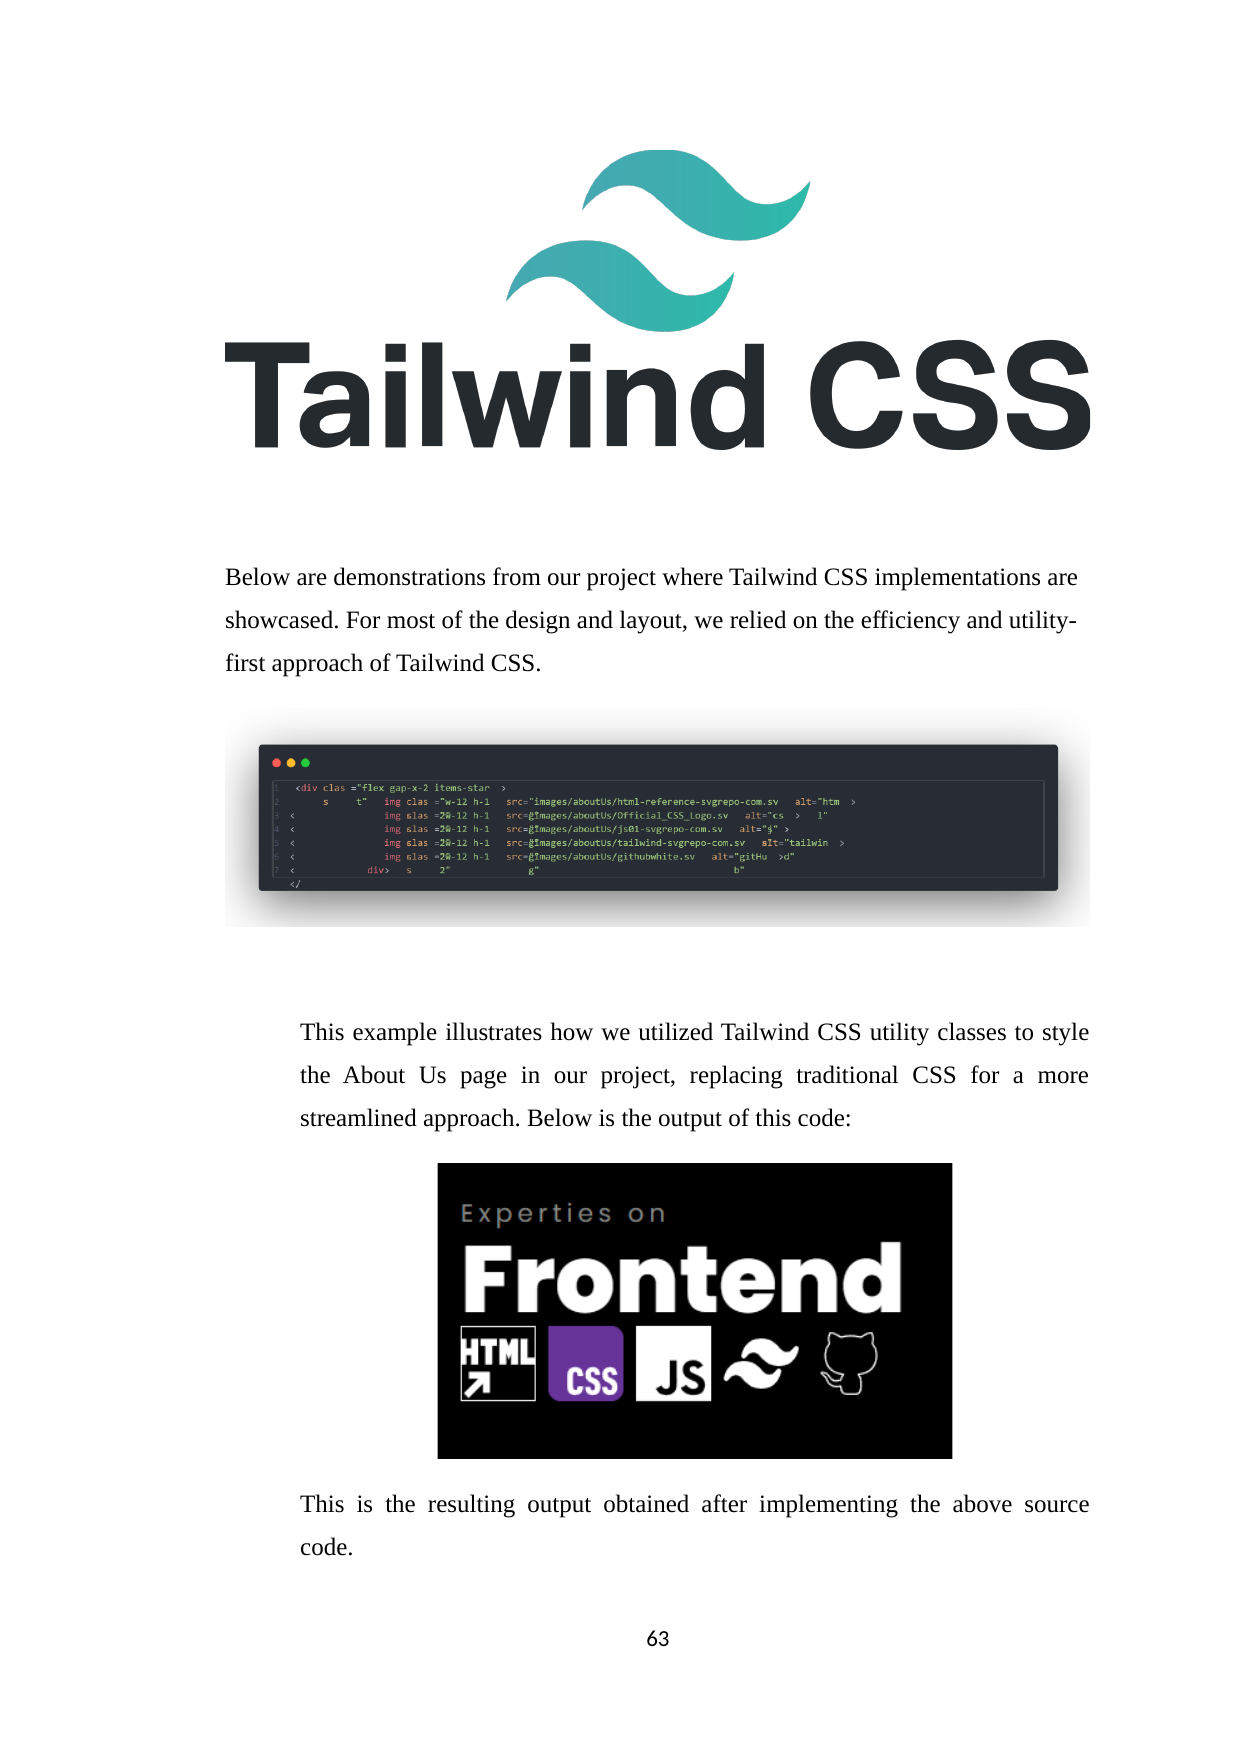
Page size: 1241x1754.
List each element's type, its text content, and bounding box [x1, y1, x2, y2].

text This example illustrates how we utilized Tailwind CSS utility classes to style the About Us page in our project, replacing traditional CSS for a more streamlined approach. Below is the output of this code: [300, 1017, 1090, 1132]
text This is the resulting output obtained after implementing the above source code. [300, 1489, 1090, 1561]
picture [225, 150, 1091, 450]
picture [437, 1163, 953, 1459]
text Below are demonstrations from our project where Tailwind CSS implementations are showcased. For most of the design and layout, we relied on the efficiency and utility-first approach of Tailwind CSS. [225, 562, 1090, 677]
picture [225, 708, 1091, 927]
